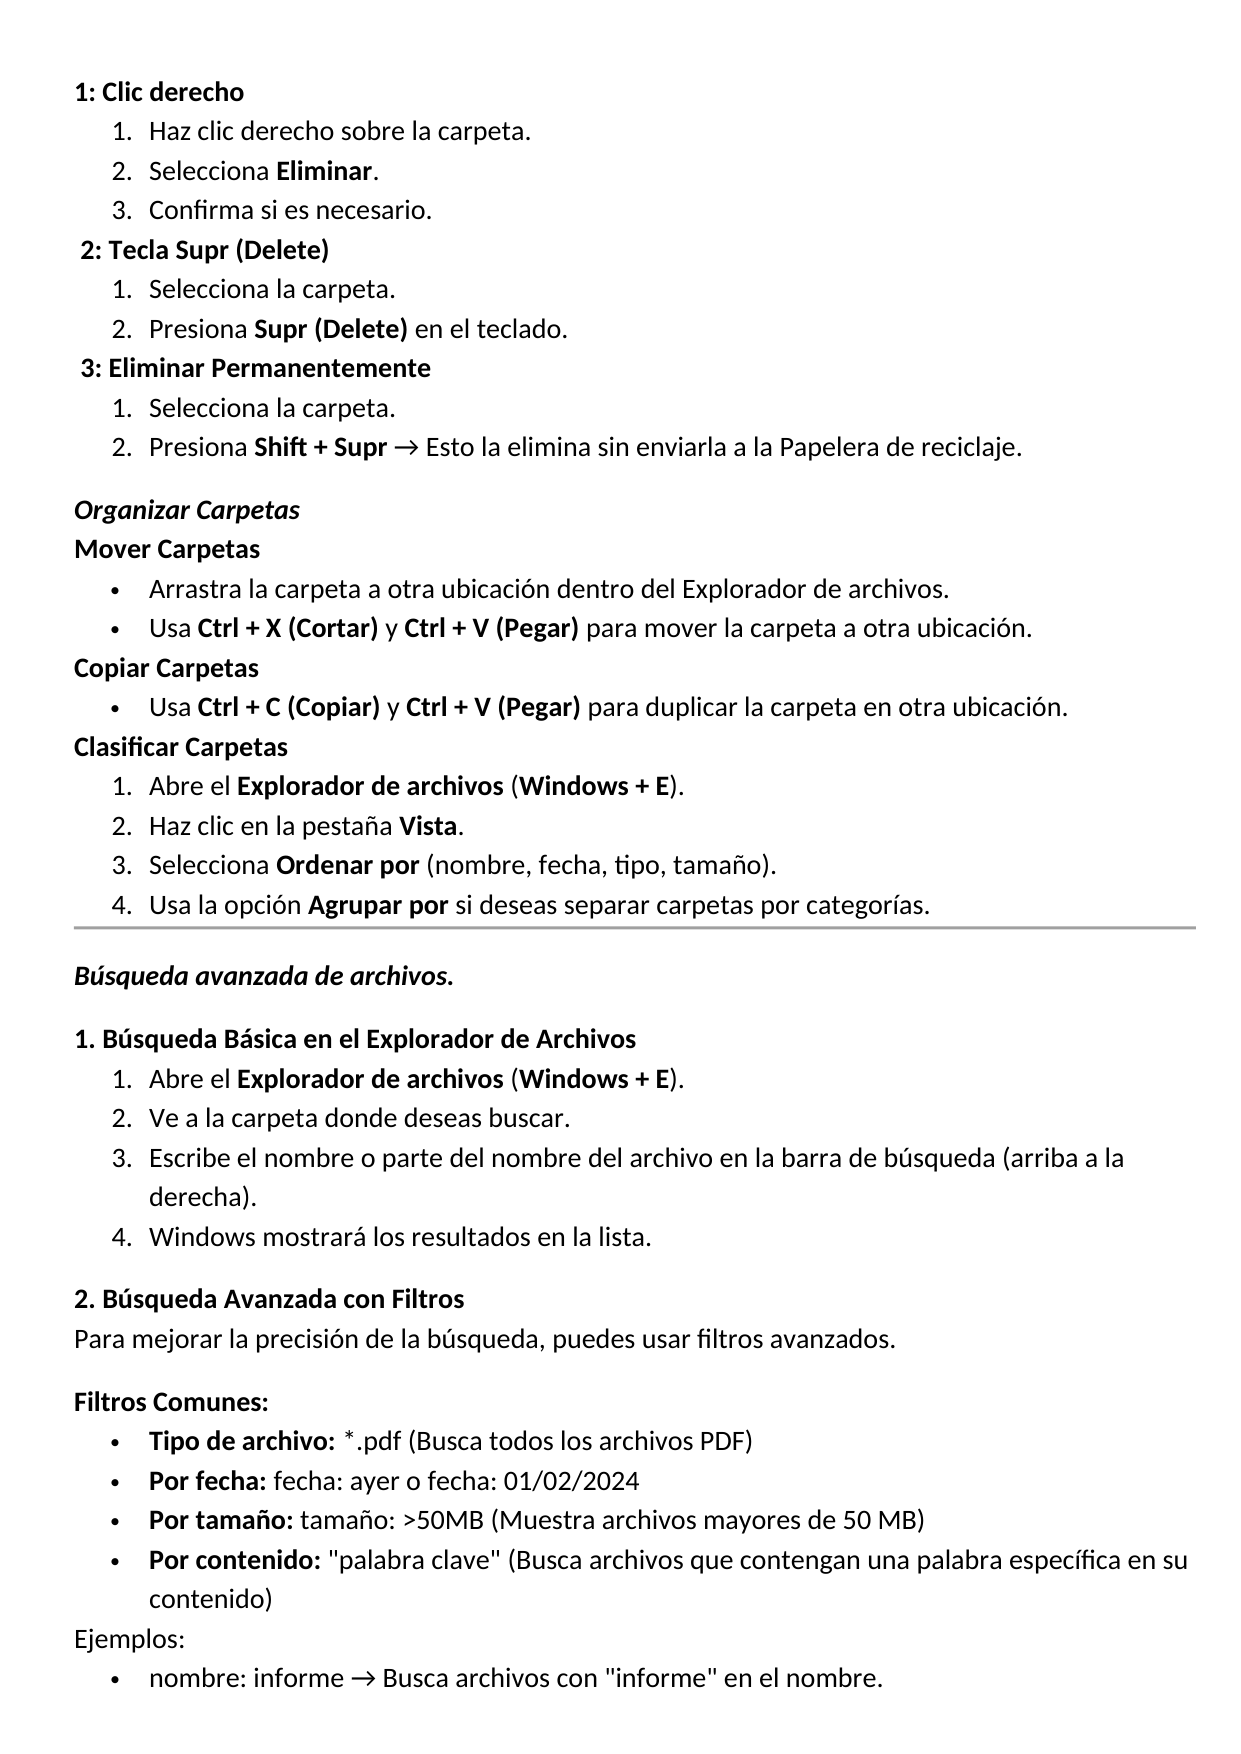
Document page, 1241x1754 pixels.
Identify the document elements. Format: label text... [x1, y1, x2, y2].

subtitle Ejemplos: [74, 1621, 1196, 1655]
list Por contenido: "palabra clave" (Busca archivos que contengan una palabra específica en su contenido) [111, 1542, 1196, 1616]
list Abre el Explorador de archivos (Windows + E). [111, 768, 1196, 803]
list Usa Ctrl + C (Copiar) y Ctrl + V (Pegar) para duplicar la carpeta en otra ubicación. [111, 689, 1196, 724]
subtitle Filtros Comunes: [74, 1384, 1196, 1418]
list Selecciona la carpeta. [111, 271, 1196, 306]
text Para mejorar la precisión de la búsqueda, puedes usar filtros avanzados. [74, 1321, 1196, 1355]
list Usa Ctrl + X (Cortar) y Ctrl + V (Pegar) para mover la carpeta a otra ubicación. [111, 610, 1196, 645]
subtitle Organizar Carpetas [74, 492, 1196, 526]
subtitle Mover Carpetas [74, 531, 1196, 566]
list Presiona Supr (Delete) en el teclado. [111, 311, 1196, 345]
list Selecciona Ordenar por (nombre, fecha, tipo, tamaño). [111, 847, 1196, 882]
subtitle 1: Clic derecho [74, 74, 1196, 108]
list Selecciona Eliminar. [111, 153, 1196, 187]
list Presiona Shift + Supr → Esto la elimina sin enviarla a la Papelera de reciclaje. [111, 429, 1196, 463]
list Windows mostrará los resultados en la lista. [111, 1219, 1196, 1253]
subtitle Clasificar Carpetas [74, 729, 1196, 763]
list Haz clic derecho sobre la carpeta. [111, 113, 1196, 148]
list Por fecha: fecha: ayer o fecha: 01/02/2024 [111, 1463, 1196, 1497]
subtitle 3: Eliminar Permanentemente [74, 350, 1196, 384]
list Arrastra la carpeta a otra ubicación dentro del Explorador de archivos. [111, 571, 1196, 605]
list Haz clic en la pestaña Vista. [111, 808, 1196, 842]
text Búsqueda avanzada de archivos. [74, 958, 1196, 993]
list Selecciona la carpeta. [111, 390, 1196, 424]
subtitle Copiar Carpetas [74, 650, 1196, 684]
list Abre el Explorador de archivos (Windows + E). [111, 1061, 1196, 1095]
list Ve a la carpeta donde deseas buscar. [111, 1100, 1196, 1134]
list Usa la opción Agrupar por si deseas separar carpetas por categorías. [111, 887, 1196, 921]
list Confirma si es necesario. [111, 192, 1196, 227]
subtitle 2: Tecla Supr (Delete) [74, 232, 1196, 266]
list Escribe el nombre o parte del nombre del archivo en la barra de búsqueda (arriba a la derecha). [111, 1140, 1196, 1213]
list Por tamaño: tamaño: >50MB (Muestra archivos mayores de 50 MB) [111, 1502, 1196, 1537]
subtitle 2. Búsqueda Avanzada con Filtros [74, 1281, 1196, 1316]
subtitle 1. Búsqueda Básica en el Explorador de Archivos [74, 1021, 1196, 1056]
list nombre: informe → Busca archivos con "informe" en el nombre. [111, 1660, 1196, 1694]
list Tipo de archivo: *.pdf (Busca todos los archivos PDF) [111, 1423, 1196, 1458]
